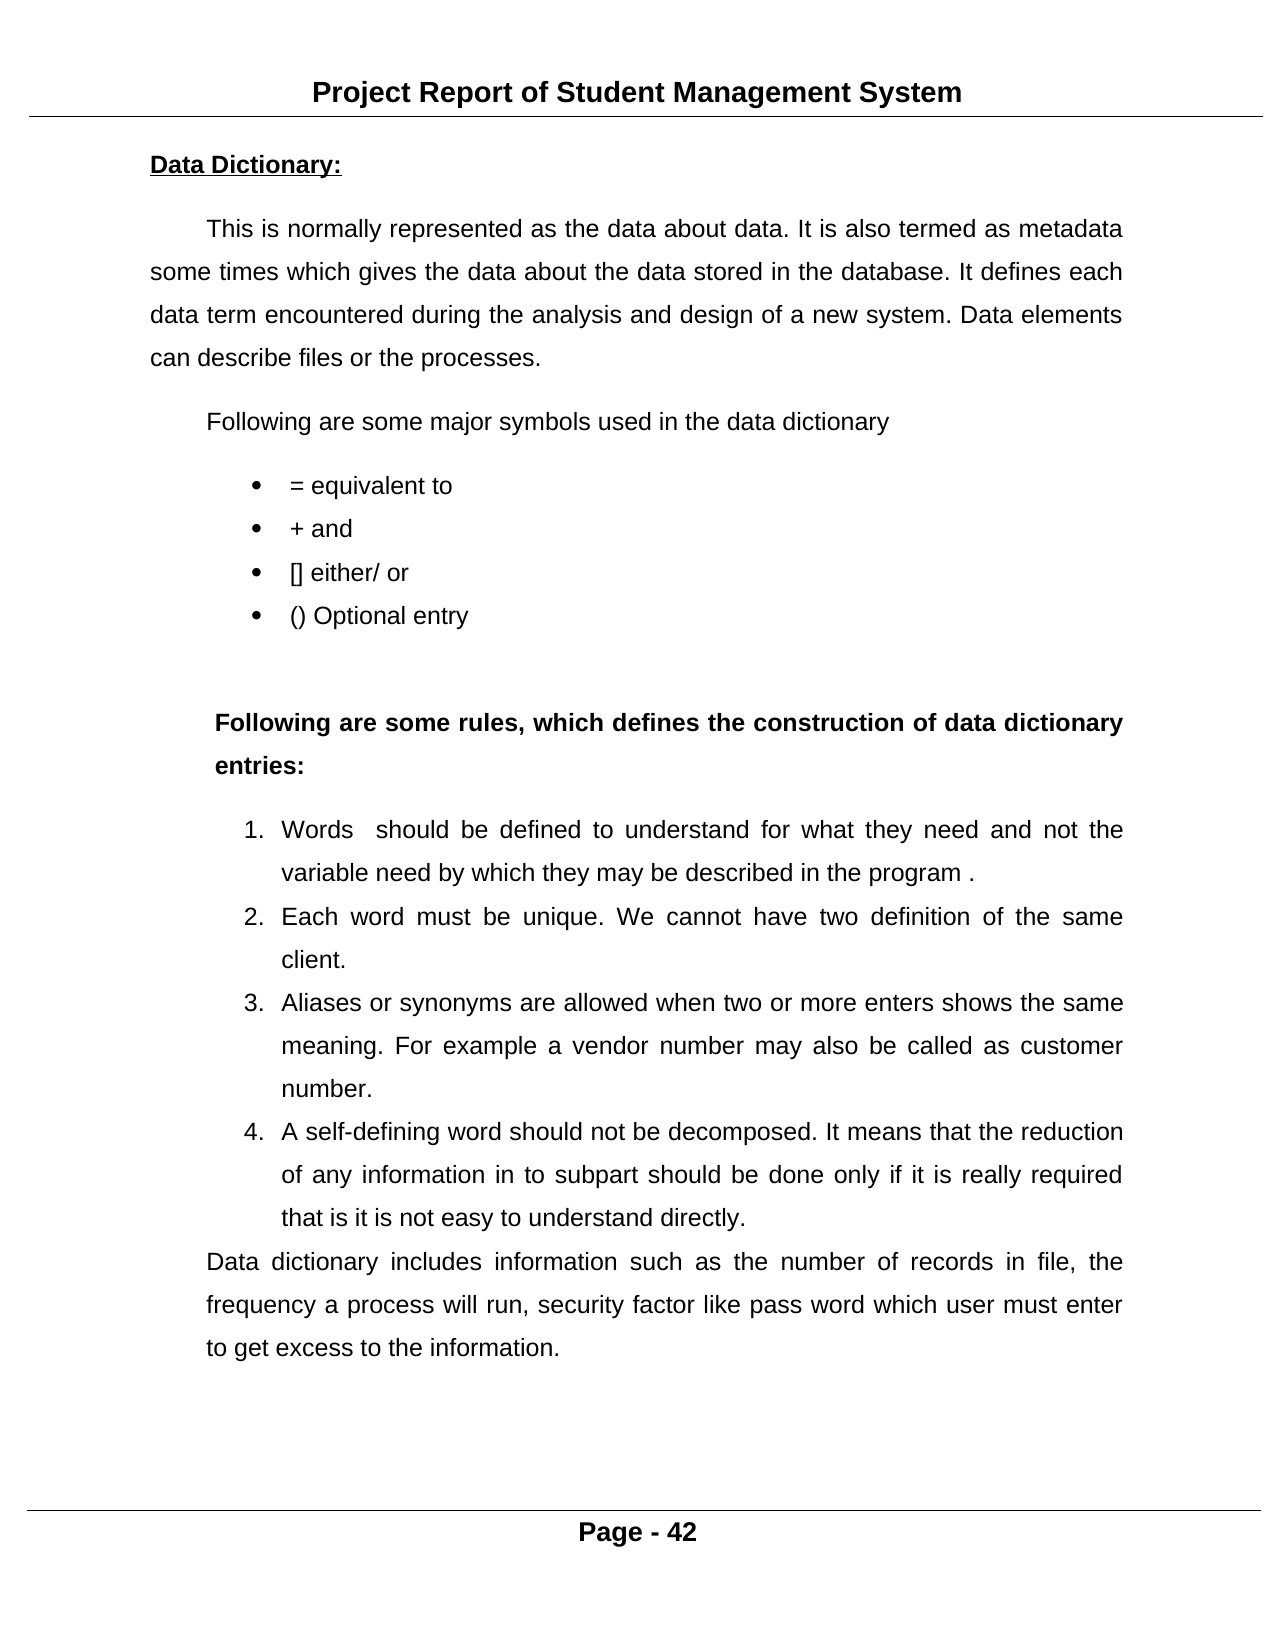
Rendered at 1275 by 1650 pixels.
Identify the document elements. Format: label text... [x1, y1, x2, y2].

list Aliases or synonyms are allowed when two or more enters shows the same meaning. For example a vendor number may also be called as customer number. [244, 988, 1125, 1103]
text This is normally represented as the data about data. It is also termed as metadata some times which gives the data about the data stored in the database. It defines each data term encountered during the analysis and design of a new system. Data elements can describe files or the processes. [150, 214, 1125, 372]
list () Optional entry [252, 601, 1125, 630]
text Following are some major symbols used in the data dictionary [206, 407, 1125, 436]
list [] either/ or [252, 558, 1125, 587]
text Following are some rules, which defines the construction of data dictionary entries: [214, 708, 1125, 780]
list = equivalent to [252, 471, 1125, 500]
list + and [252, 514, 1125, 543]
list A self-defining word should not be decomposed. It means that the reduction of any information in to subpart should be done only if it is really required that is it is not easy to understand directly. [244, 1117, 1125, 1232]
list Each word must be unique. We cannot have two definition of the same client. [244, 901, 1125, 973]
list Words should be defined to understand for what they need and not the variable need by which they may be described in the program . [244, 815, 1125, 887]
text Data Dictionary: [150, 150, 1125, 179]
text Data dictionary includes information such as the number of records in file, the frequency a process will run, security factor like pass word which user must enter to get excess to the information. [206, 1246, 1125, 1361]
